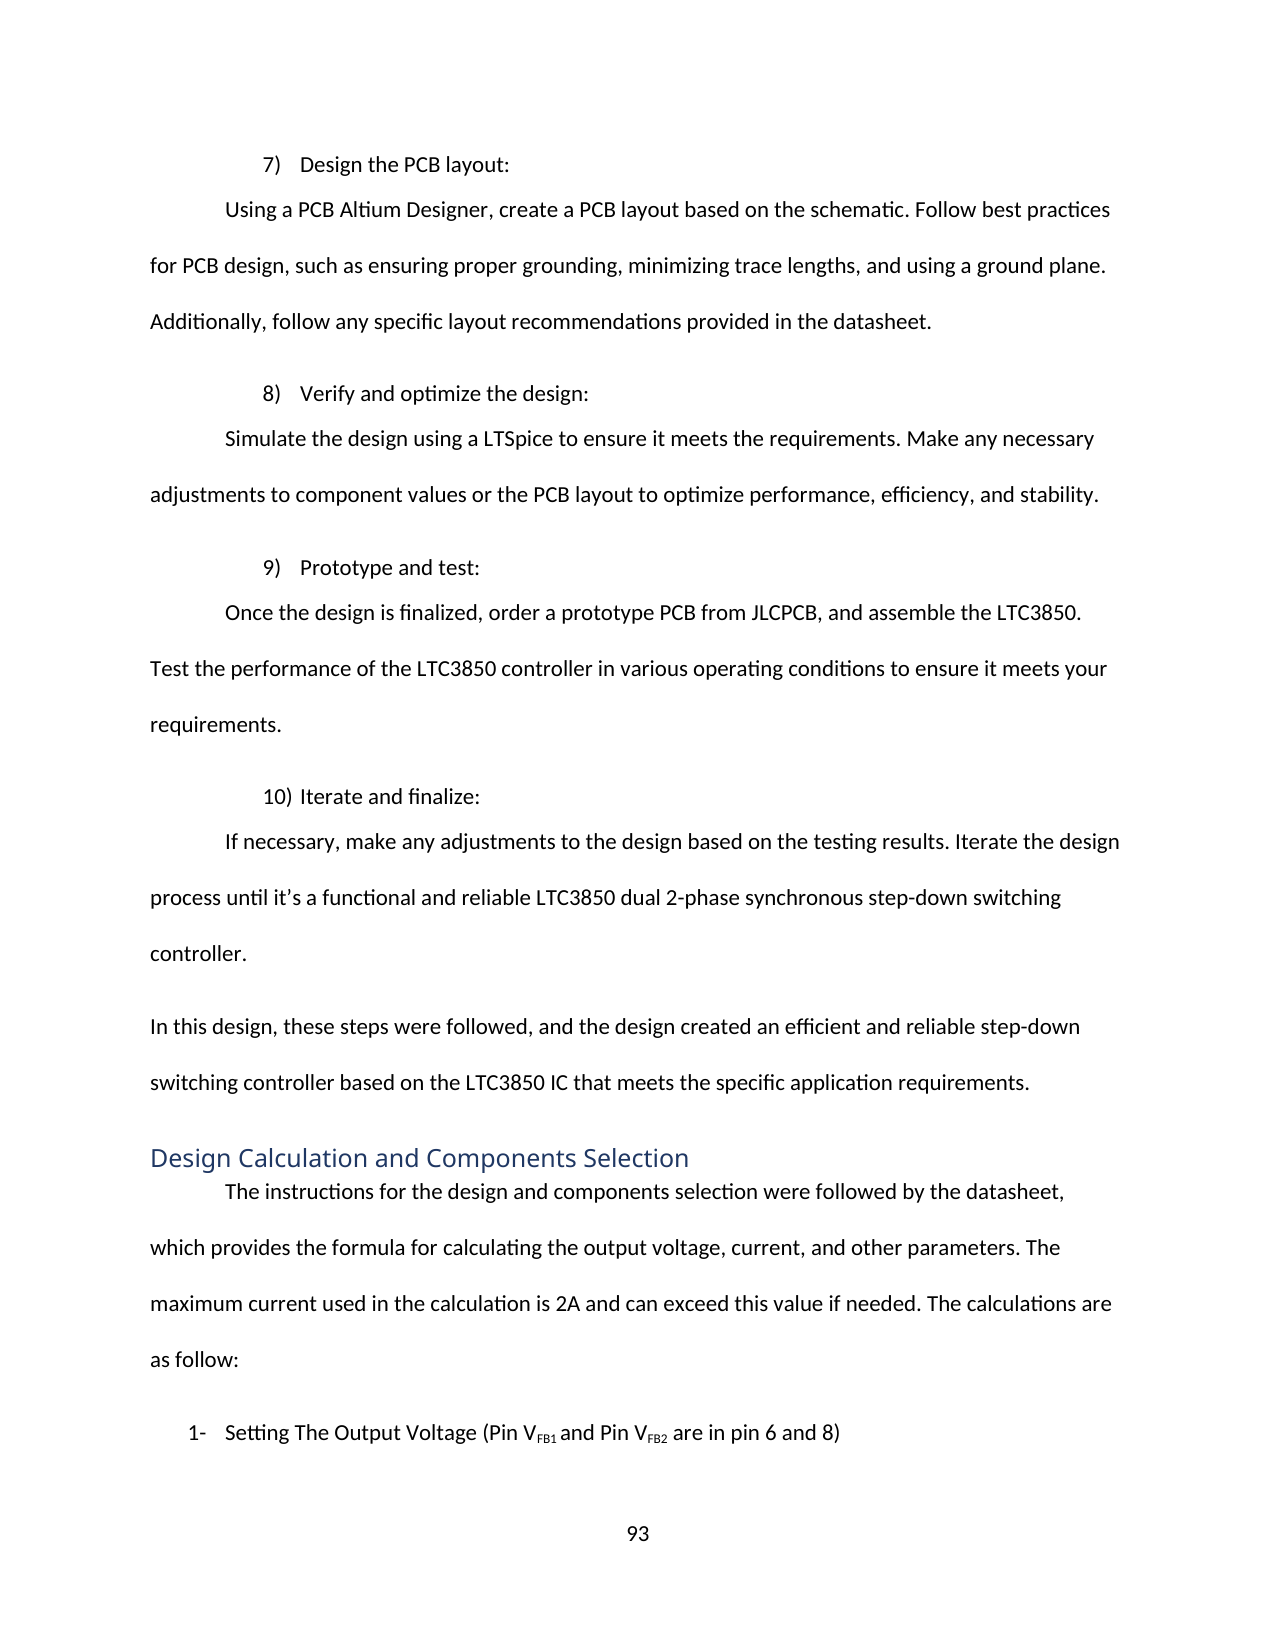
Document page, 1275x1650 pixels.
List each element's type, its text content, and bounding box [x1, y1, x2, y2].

text Using a PCB Altium Designer, create a PCB layout based on the schematic. Follow best practices for PCB design, such as ensuring proper grounding, minimizing trace lengths, and using a ground plane. Additionally, follow any specific layout recommendations provided in the datasheet. [150, 195, 1125, 335]
list Prototype and test: [262, 553, 1125, 581]
list Iterate and finalize: [262, 782, 1125, 810]
list Design the PCB layout: [262, 150, 1125, 178]
text If necessary, make any adjustments to the design based on the testing results. Iterate the design process until it’s a functional and reliable LTC3850 dual 2-phase synchronous step-down switching controller. [150, 827, 1125, 967]
text Simulate the design using a LTSpice to ensure it meets the requirements. Make any necessary adjustments to component values or the PCB layout to optimize performance, efficiency, and stability. [150, 424, 1125, 508]
subtitle Design Calculation and Components Selection [150, 1141, 1125, 1175]
list Verify and optimize the design: [262, 379, 1125, 407]
list Setting The Output Voltage (Pin VFB1 and Pin VFB2 are in pin 6 and 8) [187, 1418, 1125, 1446]
text Once the design is finalized, order a prototype PCB from JLCPCB, and assemble the LTC3850. Test the performance of the LTC3850 controller in various operating conditions to ensure it meets your requirements. [150, 598, 1125, 738]
text In this design, these steps were followed, and the design created an efficient and reliable step-down switching controller based on the LTC3850 IC that meets the specific application requirements. [150, 1012, 1125, 1096]
text The instructions for the design and components selection were followed by the datasheet, which provides the formula for calculating the output voltage, current, and other parameters. The maximum current used in the calculation is 2A and can exceed this value if needed. The calculations are as follow: [150, 1177, 1125, 1373]
